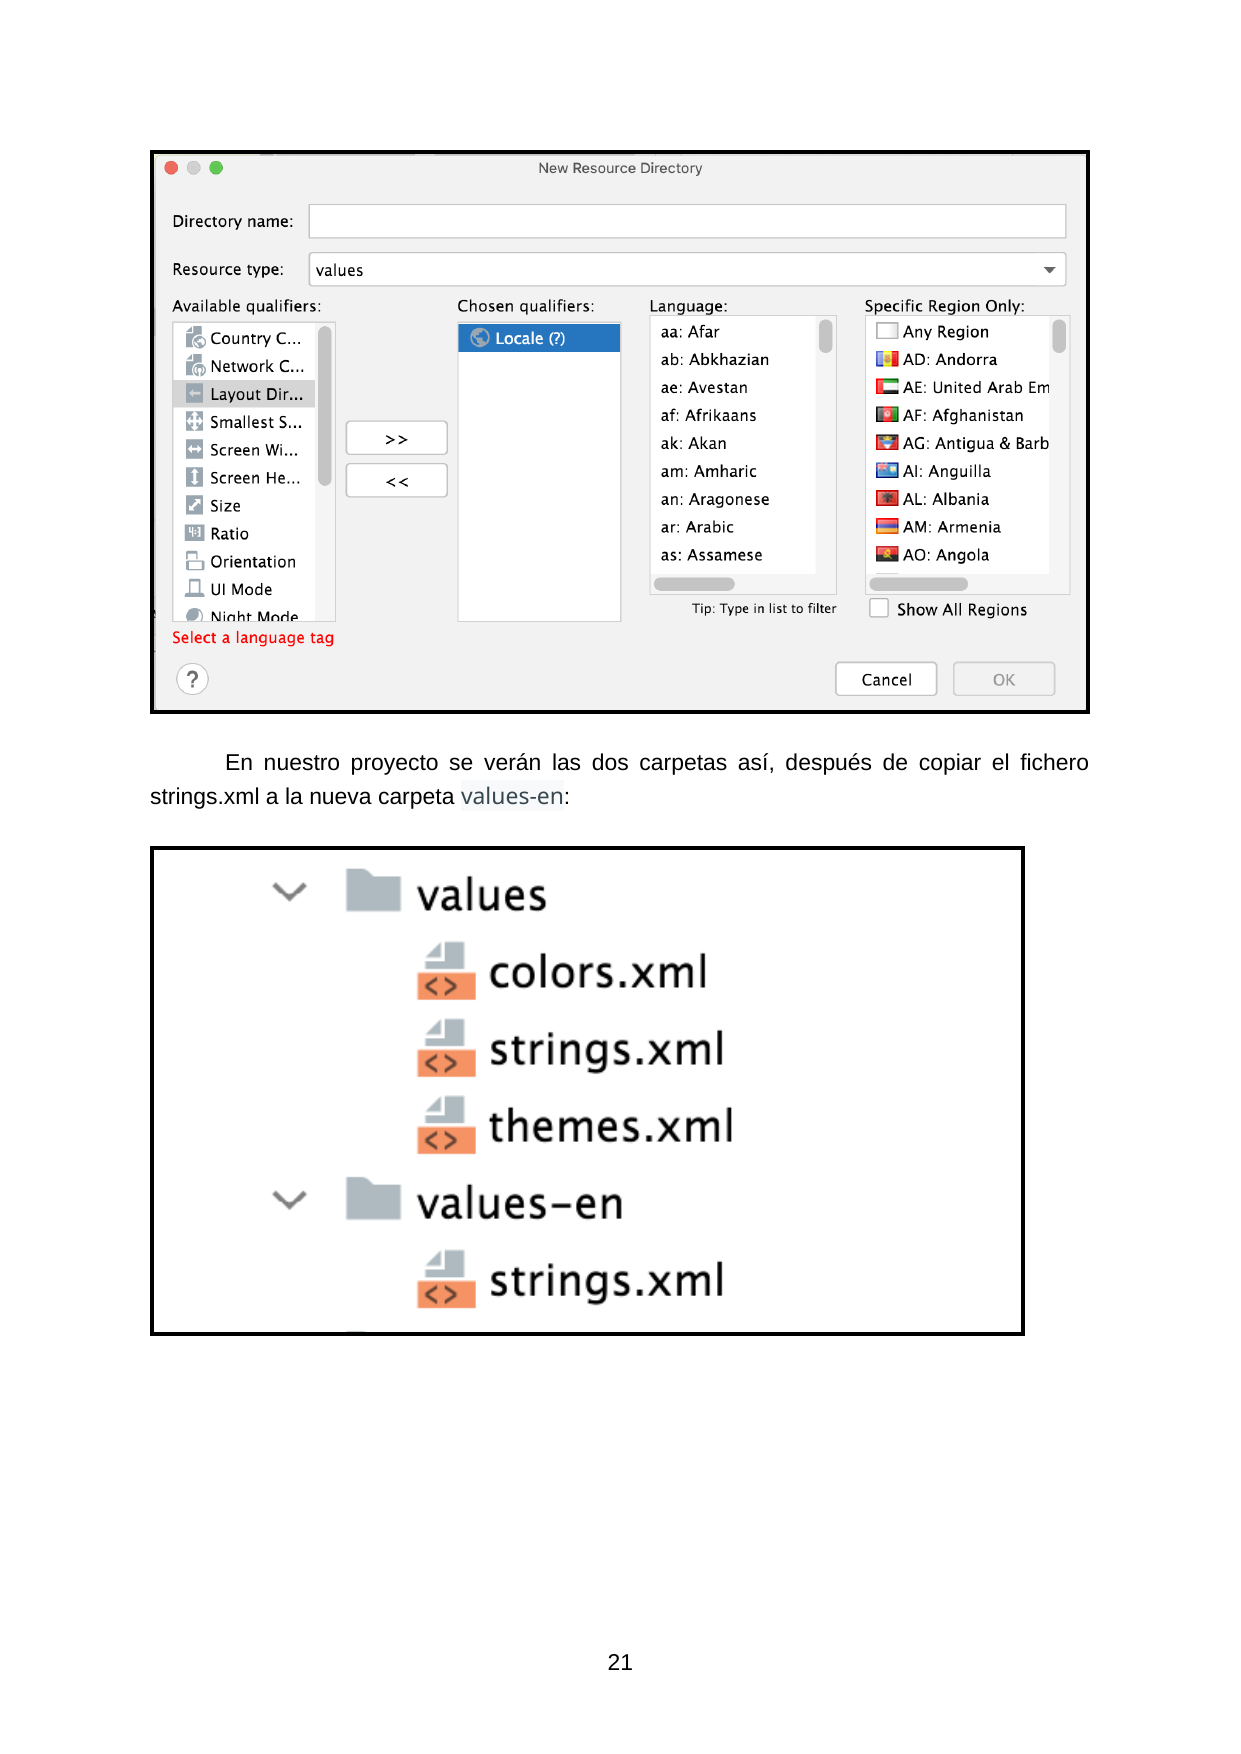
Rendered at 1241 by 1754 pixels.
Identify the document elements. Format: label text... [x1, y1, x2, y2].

picture [154, 850, 1021, 1332]
picture [154, 154, 1086, 710]
text En nuestro proyecto se verán las dos carpetas así, después de copiar el fichero strings.xml a la nueva carpeta values-en: [150, 749, 1090, 811]
